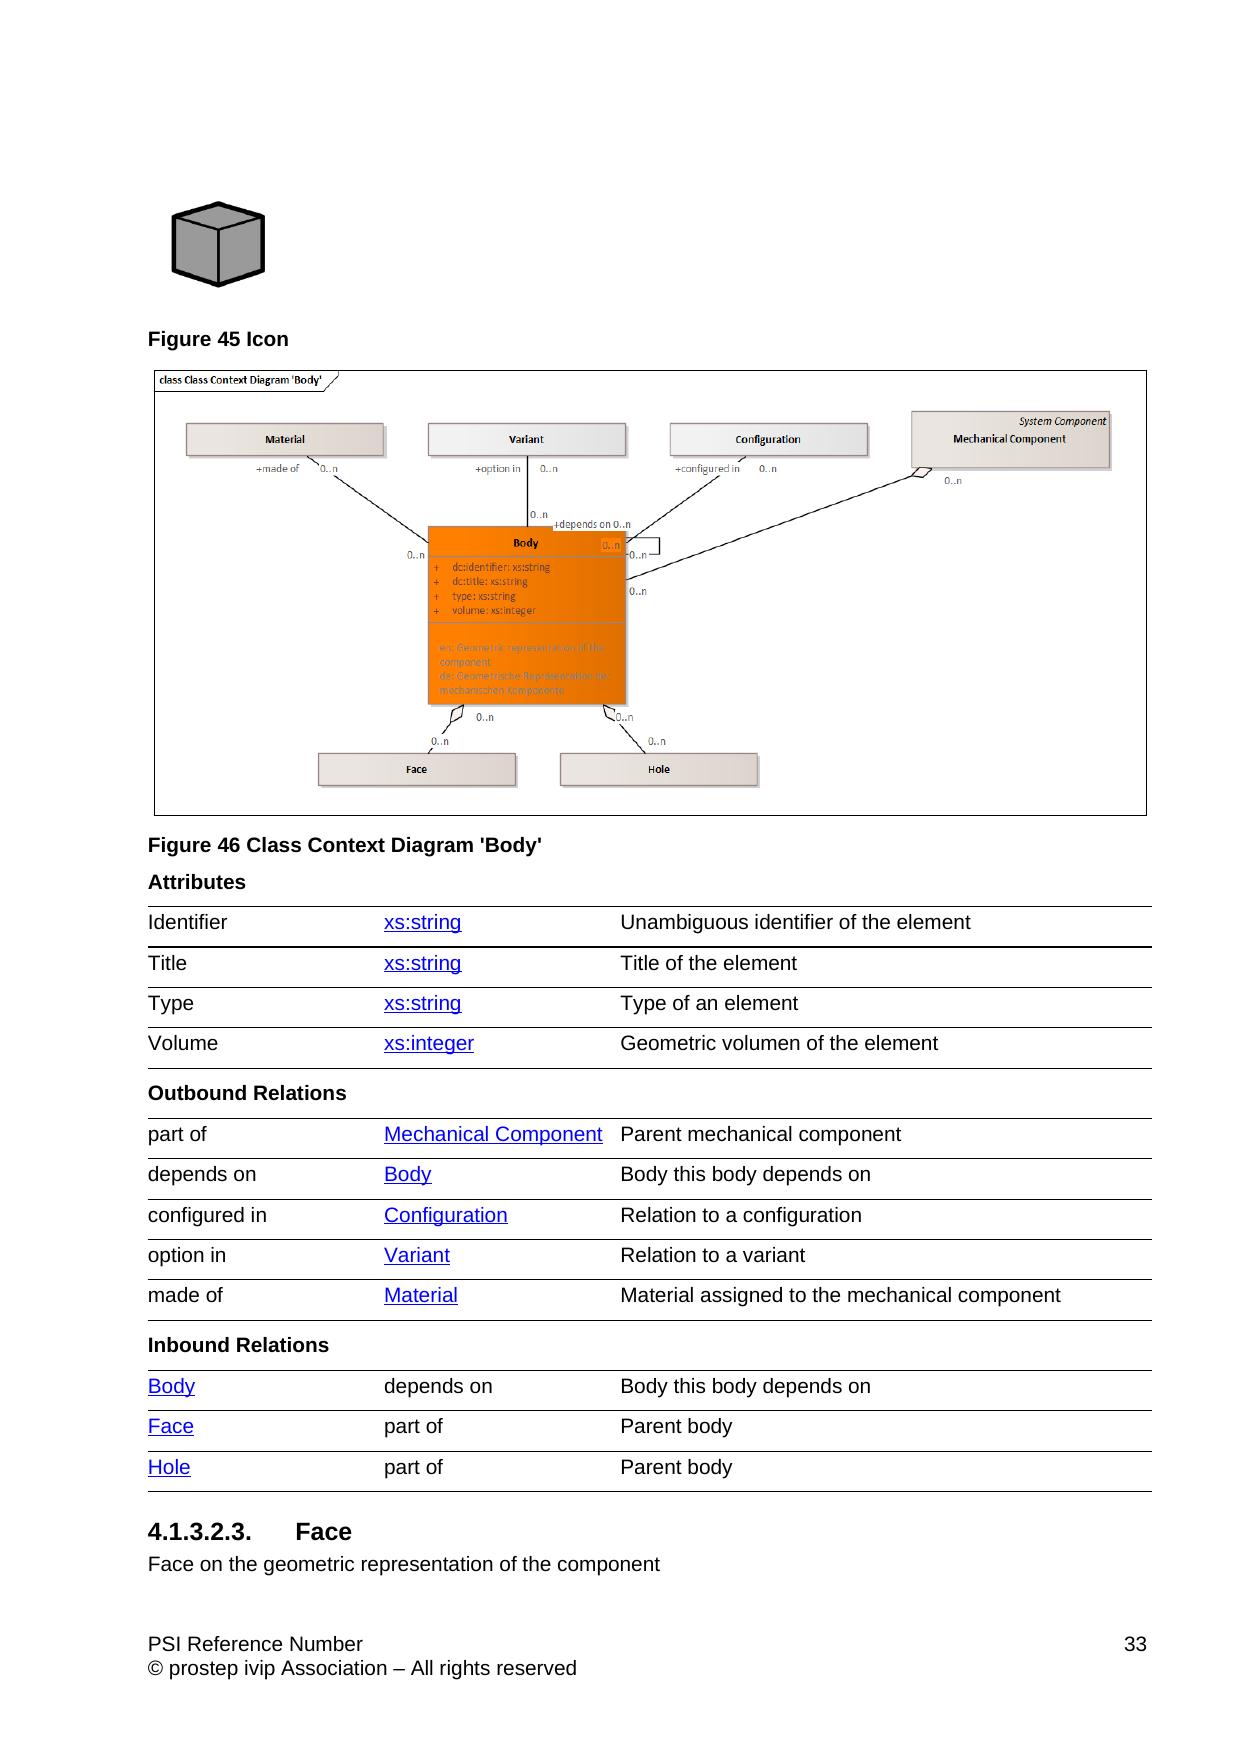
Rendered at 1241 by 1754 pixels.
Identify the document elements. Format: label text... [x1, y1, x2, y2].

picture [147, 173, 289, 315]
table_cell Material assigned to the mechanical component [620, 1280, 1152, 1320]
table_cell Variant [384, 1240, 620, 1279]
text Attributes [148, 869, 1152, 893]
table_cell Title of the element [620, 948, 1152, 987]
subtitle Face [148, 1517, 1152, 1546]
text Face on the geometric representation of the component [148, 1552, 1152, 1576]
table_header Parent mechanical component [620, 1119, 1152, 1158]
table_cell xs:string [384, 948, 620, 987]
table_header Mechanical Component [384, 1119, 620, 1158]
table_cell configured in [148, 1200, 384, 1239]
table_header Unambiguous identifier of the element [620, 907, 1152, 946]
table_header depends on [384, 1371, 620, 1410]
table_cell Face [148, 1411, 384, 1451]
table_cell Parent body [620, 1452, 1152, 1491]
table_cell Configuration [384, 1200, 620, 1239]
table_cell Volume [148, 1028, 384, 1068]
table_cell Material [384, 1280, 620, 1320]
table_cell Relation to a configuration [620, 1200, 1152, 1239]
table_cell xs:string [384, 988, 620, 1027]
table_header Body this body depends on [620, 1371, 1152, 1410]
table_cell option in [148, 1240, 384, 1279]
table_cell Type [148, 988, 384, 1027]
table_cell part of [384, 1452, 620, 1491]
table_header Identifier [148, 907, 384, 946]
table_cell Relation to a variant [620, 1240, 1152, 1279]
table_header part of [148, 1119, 384, 1158]
table_header Body [148, 1371, 384, 1410]
table_cell Type of an element [620, 988, 1152, 1027]
table_cell part of [384, 1411, 620, 1451]
table_cell Parent body [620, 1411, 1152, 1451]
table_cell Hole [148, 1452, 384, 1491]
text Outbound Relations [148, 1081, 1152, 1105]
table_cell Title [148, 948, 384, 987]
picture [147, 363, 1152, 821]
table_header xs:string [384, 907, 620, 946]
table_cell made of [148, 1280, 384, 1320]
table_cell depends on [148, 1159, 384, 1198]
table_cell Body [384, 1159, 620, 1198]
table_cell Geometric volumen of the element [620, 1028, 1152, 1068]
table_cell Body this body depends on [620, 1159, 1152, 1198]
table_cell xs:integer [384, 1028, 620, 1068]
text Inbound Relations [148, 1333, 1152, 1357]
